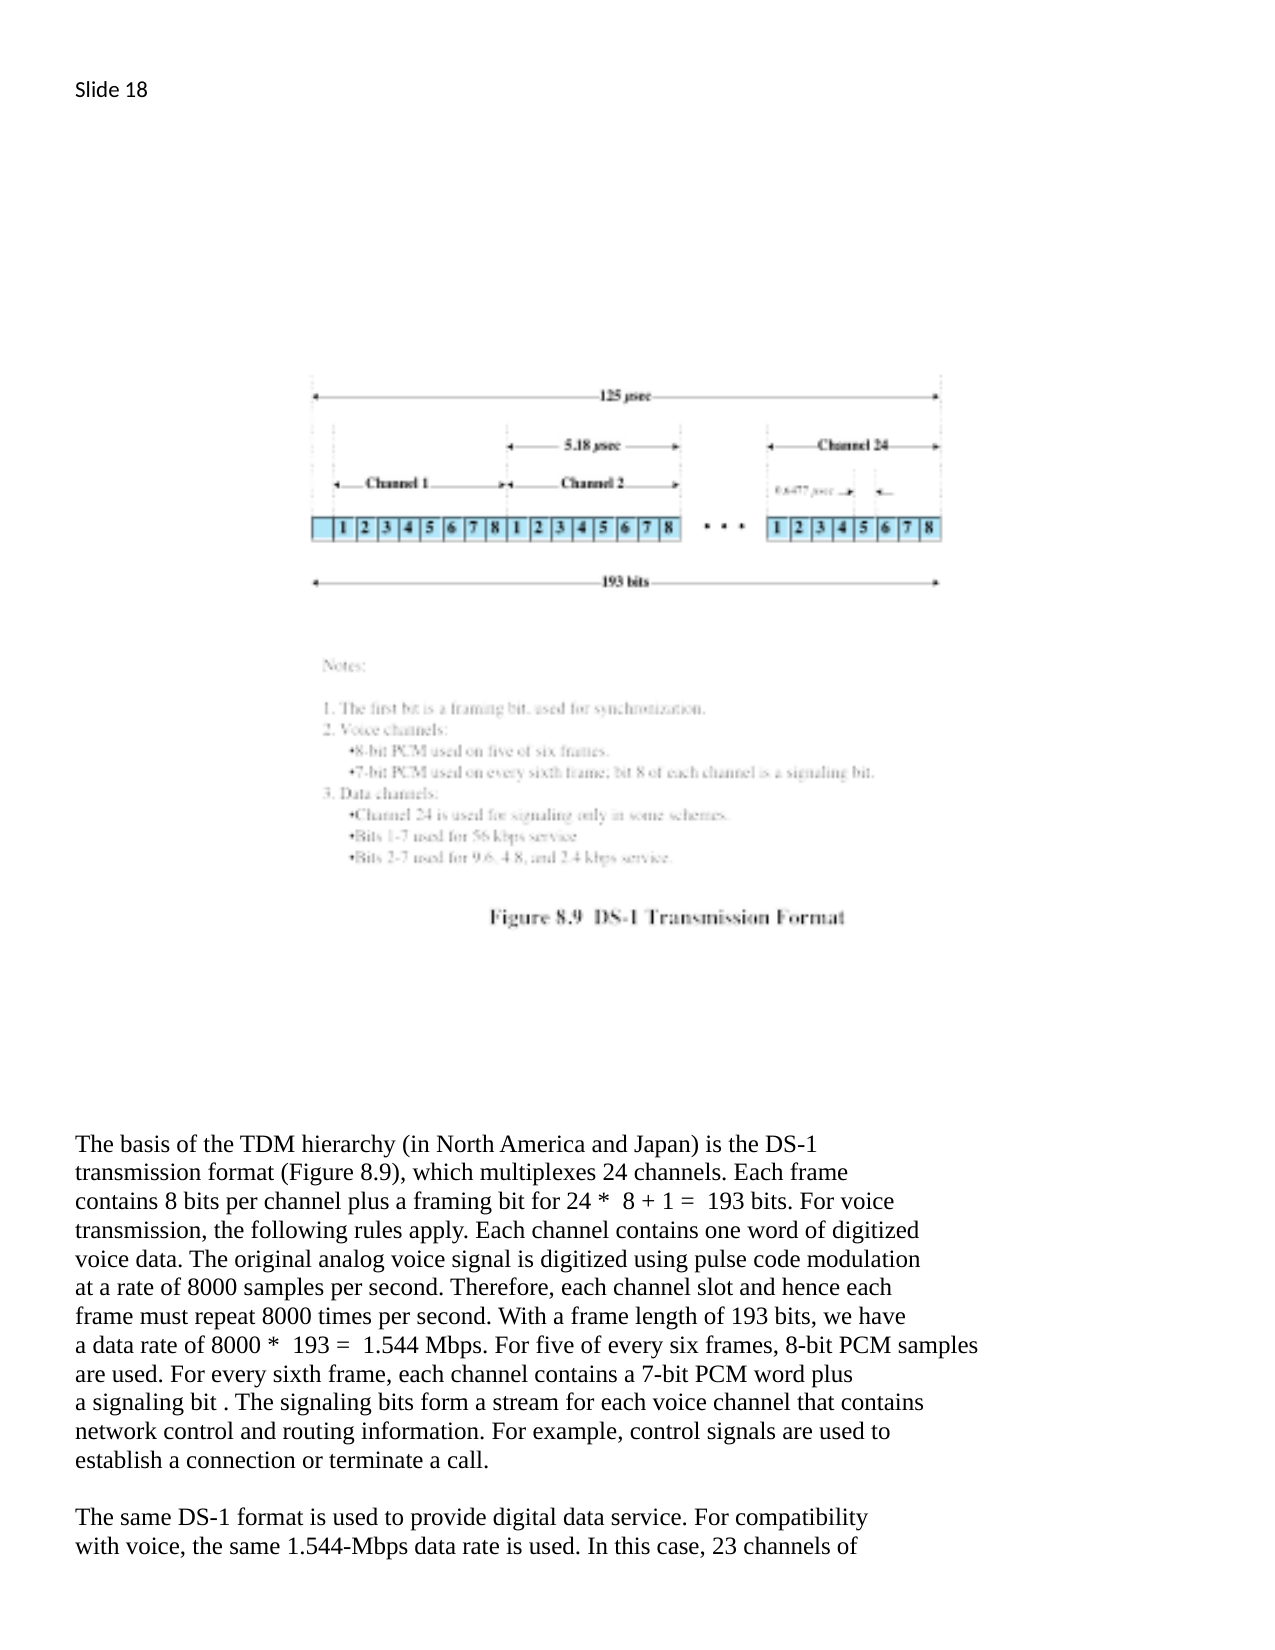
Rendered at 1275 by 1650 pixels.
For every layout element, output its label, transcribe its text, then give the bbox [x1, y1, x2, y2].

text Slide 18 [75, 75, 1200, 103]
text voice data. The original analog voice signal is digitized using pulse code modulation [75, 1244, 1200, 1272]
text network control and routing information. For example, control signals are used to [75, 1416, 1200, 1445]
text contains 8 bits per channel plus a framing bit for 24 * 8 + 1 = 193 bits. For voice [75, 1186, 1200, 1215]
text a signaling bit . The signaling bits form a stream for each voice channel that contains [75, 1387, 1200, 1416]
text transmission, the following rules apply. Each channel contains one word of digitized [75, 1215, 1200, 1244]
text The basis of the TDM hierarchy (in North America and Japan) is the DS-1 [75, 1129, 1200, 1157]
text transmission format (Figure 8.9), which multiplexes 24 channels. Each frame [75, 1157, 1200, 1186]
text establish a connection or terminate a call. [75, 1445, 1200, 1474]
text at a rate of 8000 samples per second. Therefore, each channel slot and hence each [75, 1272, 1200, 1301]
text with voice, the same 1.544-Mbps data rate is used. In this case, 23 channels of [75, 1531, 1200, 1560]
text a data rate of 8000 * 193 = 1.544 Mbps. For five of every six frames, 8-bit PCM samples [75, 1330, 1200, 1359]
text frame must repeat 8000 times per second. With a frame length of 193 bits, we have [75, 1301, 1200, 1330]
text The same DS-1 format is used to provide digital data service. For compatibility [75, 1502, 1200, 1531]
text are used. For every sixth frame, each channel contains a 7-bit PCM word plus [75, 1359, 1200, 1387]
